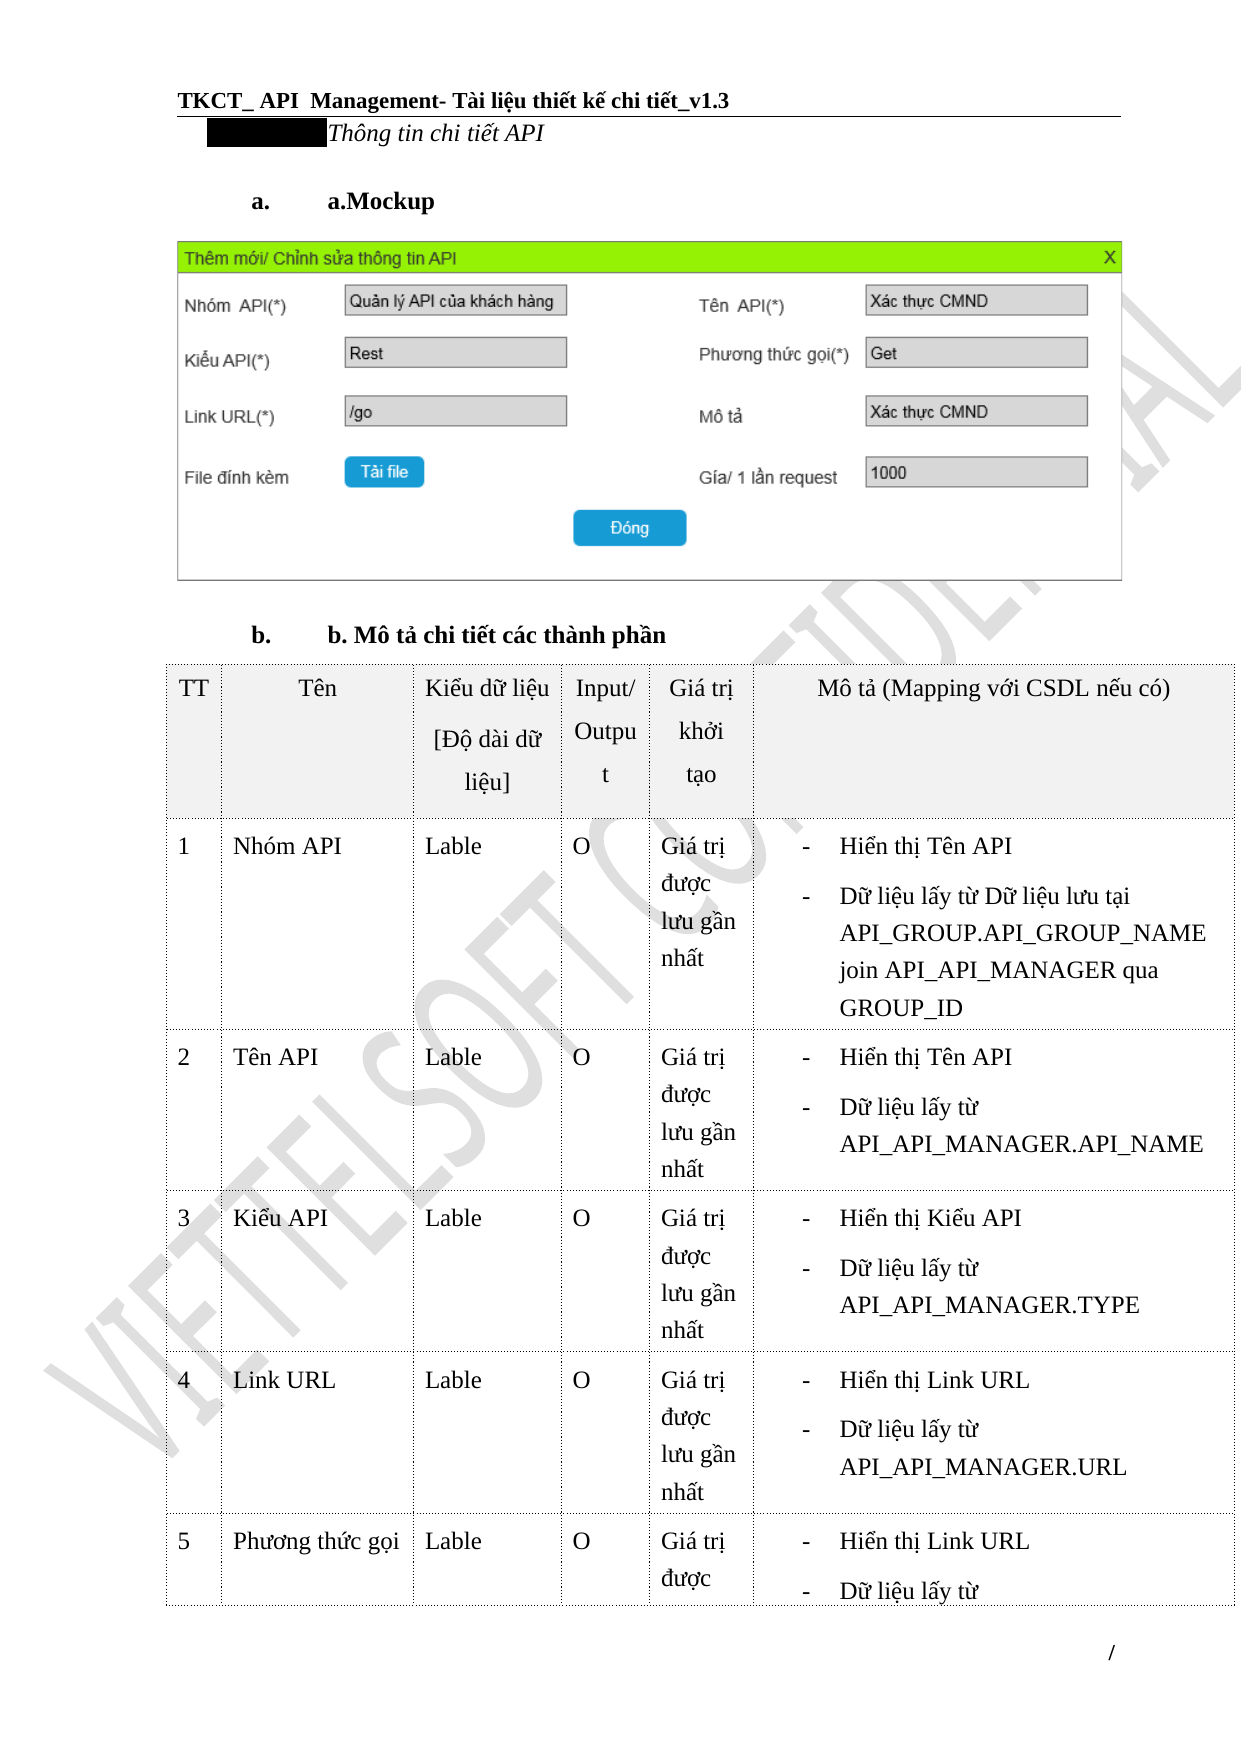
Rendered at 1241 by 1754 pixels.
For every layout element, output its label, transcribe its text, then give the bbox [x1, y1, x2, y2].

table_cell 2 [166, 1029, 222, 1190]
table_header Input/ Output [561, 664, 649, 818]
table_cell O [561, 1351, 649, 1512]
table_cell Hiển thị Kiểu API Dữ liệu lấy từ API_API_MANAGER.TYPE [753, 1190, 1234, 1351]
table_cell Phương thức gọi [222, 1513, 413, 1604]
table_header Giá trị khởi tạo [650, 664, 753, 818]
table_cell 4 [166, 1351, 222, 1512]
table_cell O [561, 1513, 649, 1604]
table_cell Lable [414, 1513, 561, 1604]
table_cell Nhóm API [222, 818, 413, 1029]
table_cell 3 [166, 1190, 222, 1351]
subtitle b. Mô tả chi tiết các thành phần [251, 620, 1122, 649]
table_cell Link URL [222, 1351, 413, 1512]
picture [177, 241, 1123, 581]
table_cell Giá trị được lưu gần nhất [650, 1029, 753, 1190]
table_cell Lable [414, 1190, 561, 1351]
table_cell O [561, 818, 649, 1029]
table_cell 5 [166, 1513, 222, 1604]
table_cell Giá trị được lưu gần nhất [650, 1190, 753, 1351]
table_header Mô tả (Mapping với CSDL nếu có) [753, 664, 1234, 818]
table_cell Hiển thị Tên API Dữ liệu lấy từ Dữ liệu lưu tại API_GROUP.API_GROUP_NAME join API_API_MANAGER qua GROUP_ID [753, 818, 1234, 1029]
table_header Kiểu dữ liệu [Độ dài dữ liệu] [414, 664, 561, 818]
table_cell Kiểu API [222, 1190, 413, 1351]
table_cell Tên API [222, 1029, 413, 1190]
table_cell Lable [414, 1029, 561, 1190]
table_header Tên [222, 664, 413, 818]
table_cell O [561, 1190, 649, 1351]
table_cell 1 [166, 818, 222, 1029]
subtitle Thông tin chi tiết API [327, 118, 1122, 147]
table_cell O [561, 1029, 649, 1190]
table_cell Lable [414, 818, 561, 1029]
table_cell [753, 1513, 1234, 1604]
table_header TT [166, 664, 222, 818]
table_cell Giá trị được lưu gần nhất [650, 1351, 753, 1512]
table_cell Lable [414, 1351, 561, 1512]
table_cell Hiển thị Tên API Dữ liệu lấy từ API_API_MANAGER.API_NAME [753, 1029, 1234, 1190]
table_cell Giá trị được lưu gần nhất [650, 818, 753, 1029]
table_cell Hiển thị Link URL Dữ liệu lấy từ API_API_MANAGER.URL [753, 1351, 1234, 1512]
subtitle a.Mockup [251, 186, 1122, 215]
table_cell Giá trị được lưu gần nhất [650, 1513, 753, 1604]
